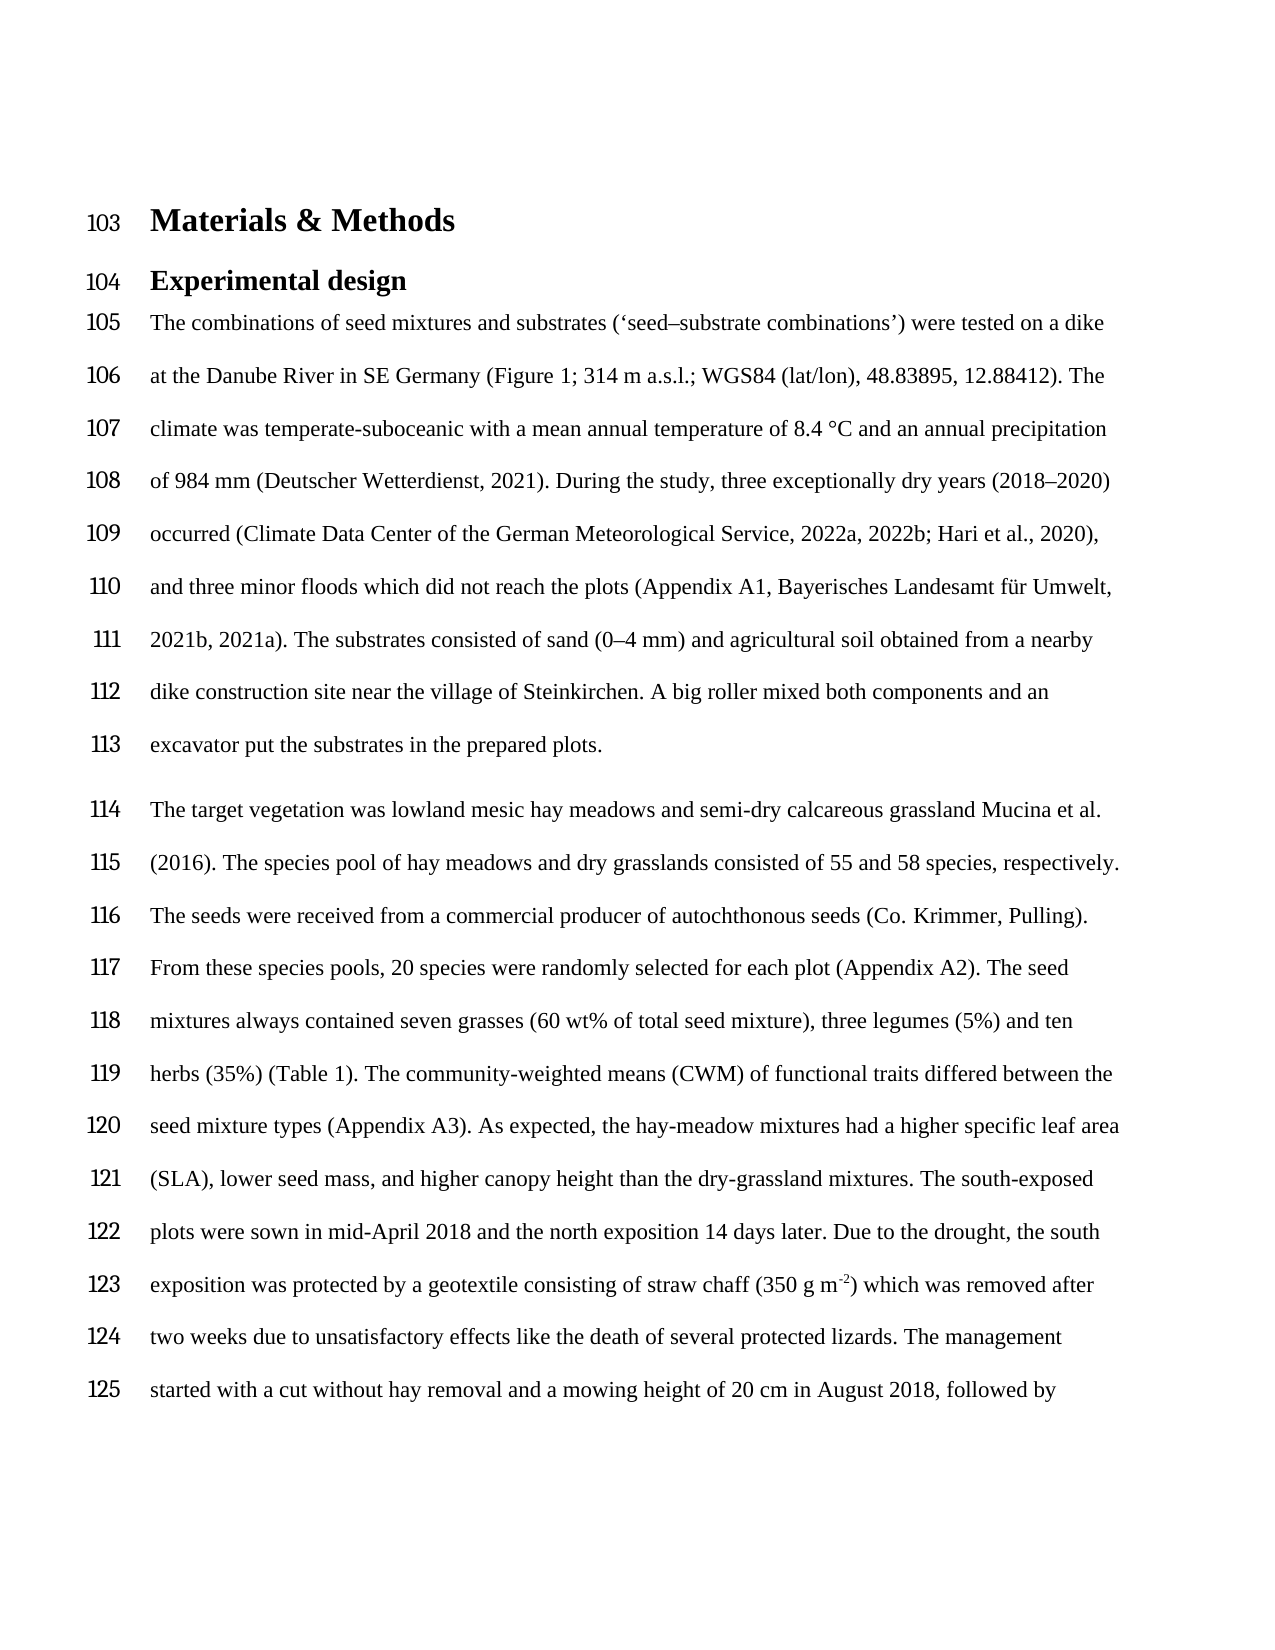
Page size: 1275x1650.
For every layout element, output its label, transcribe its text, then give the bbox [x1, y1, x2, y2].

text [150, 796, 1125, 1402]
text The combinations of seed mixtures and substrates (‘seed–substrate combinations’) were tested on a dike at the Danube River in SE Germany (Figure ; 314 m a.s.l.; WGS84 (lat/lon), 48.83895, 12.88412). The climate was temperate-suboceanic with a mean annual temperature of 8.4 °C and an annual precipitation of 984 mm (Deutscher Wetterdienst, 2021). During the study, three exceptionally dry years (2018–2020) occurred (Climate Data Center of the German Meteorological Service, 2022a, 2022b; Hari et al., 2020), and three minor floods which did not reach the plots (Appendix A1, Bayerisches Landesamt für Umwelt, 2021b, 2021a). The substrates consisted of sand (0–4 mm) and agricultural soil obtained from a nearby dike construction site near the village of Steinkirchen. A big roller mixed both components and an excavator put the substrates in the prepared plots. [150, 309, 1125, 757]
subtitle Materials & Methods [150, 200, 1125, 238]
subtitle Experimental design [150, 263, 1125, 297]
